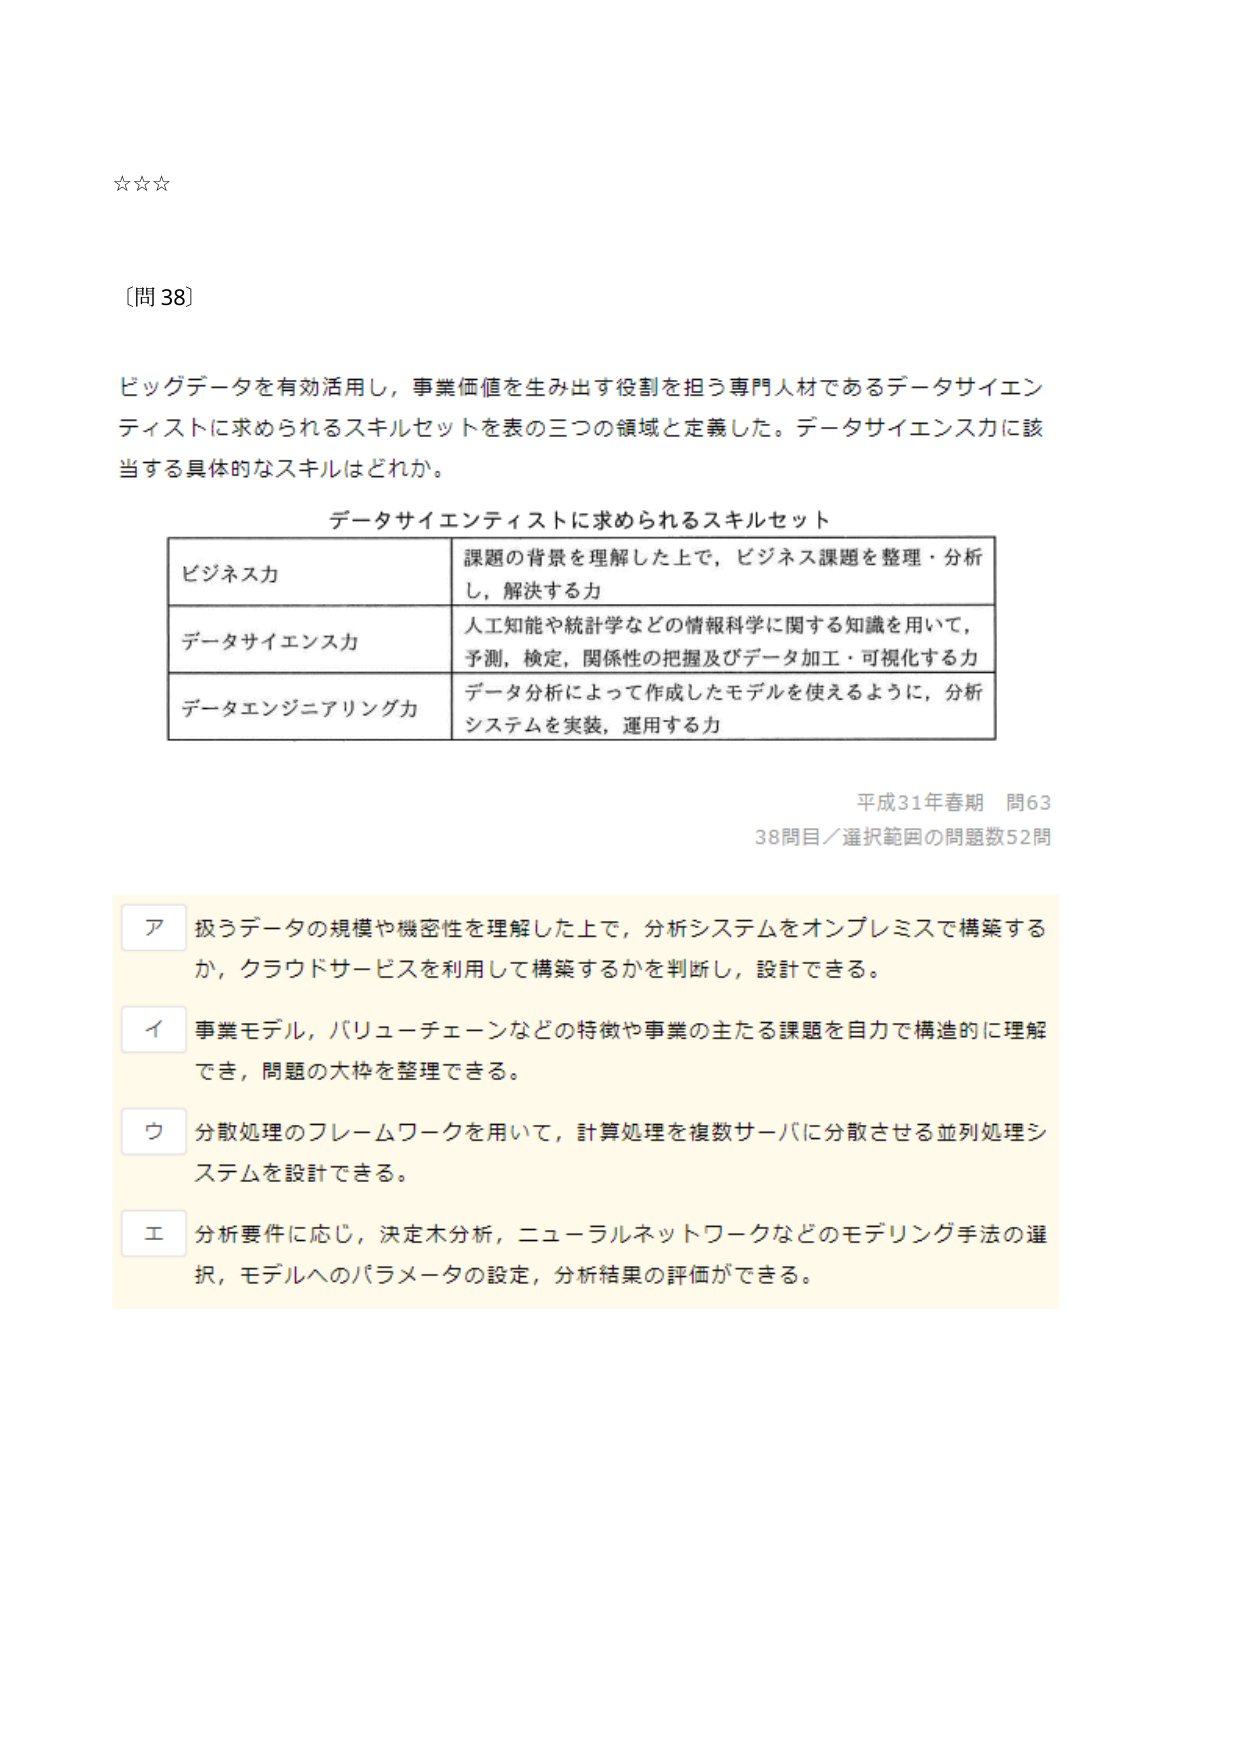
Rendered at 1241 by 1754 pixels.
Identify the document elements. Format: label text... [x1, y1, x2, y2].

text ☆☆☆ [112, 164, 1128, 202]
picture [112, 895, 1060, 1309]
text 〔問38〕 [112, 277, 1128, 314]
picture [112, 369, 1072, 860]
